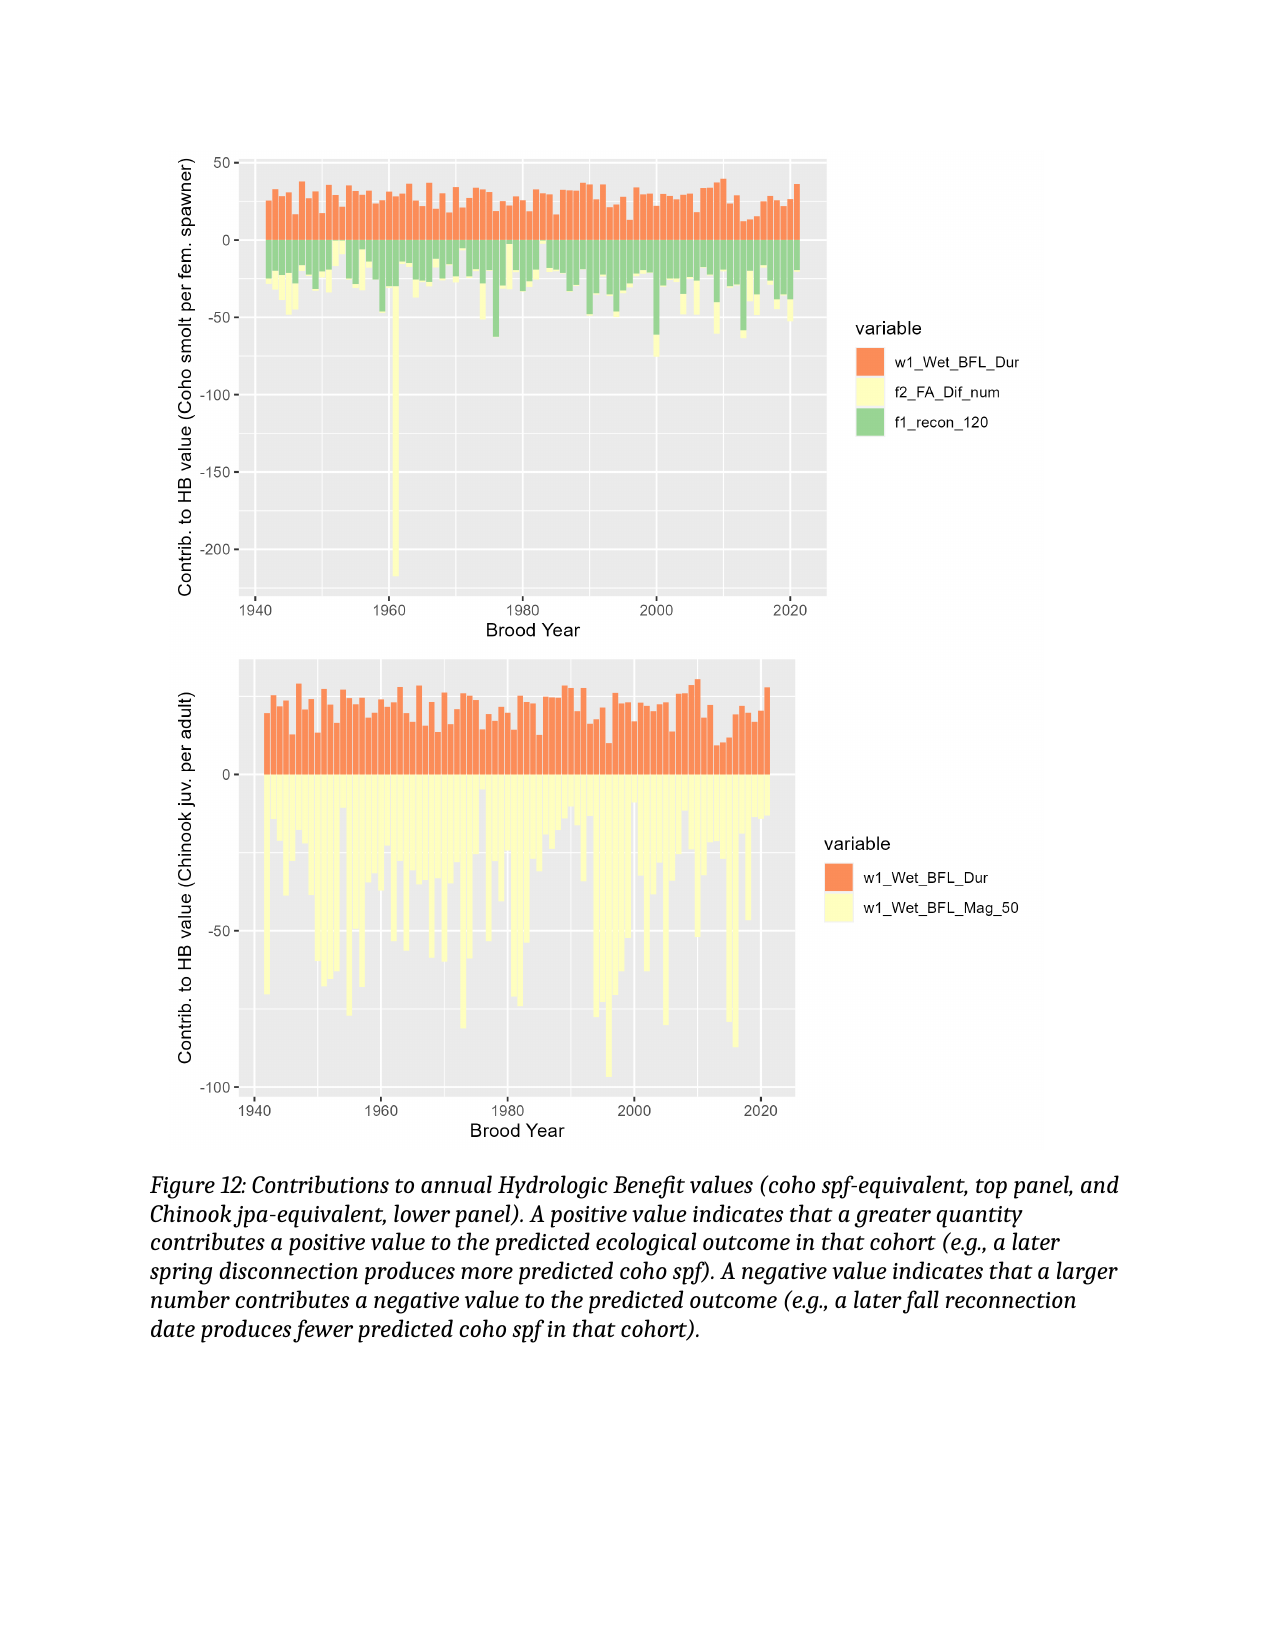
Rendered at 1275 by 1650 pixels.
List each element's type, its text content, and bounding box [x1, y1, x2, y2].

text Figure 12: Contributions to annual Hydrologic Benefit values (coho spf-equivalent, top panel, and Chinook jpa-equivalent, lower panel). A positive value indicates that a greater quantity contributes a positive value to the predicted ecological outcome in that cohort (e.g., a later spring disconnection produces more predicted coho spf). A negative value indicates that a larger number contributes a negative value to the predicted outcome (e.g., a later fall reconnection date produces fewer predicted coho spf in that cohort). [150, 1171, 1125, 1343]
picture [168, 150, 1044, 1150]
